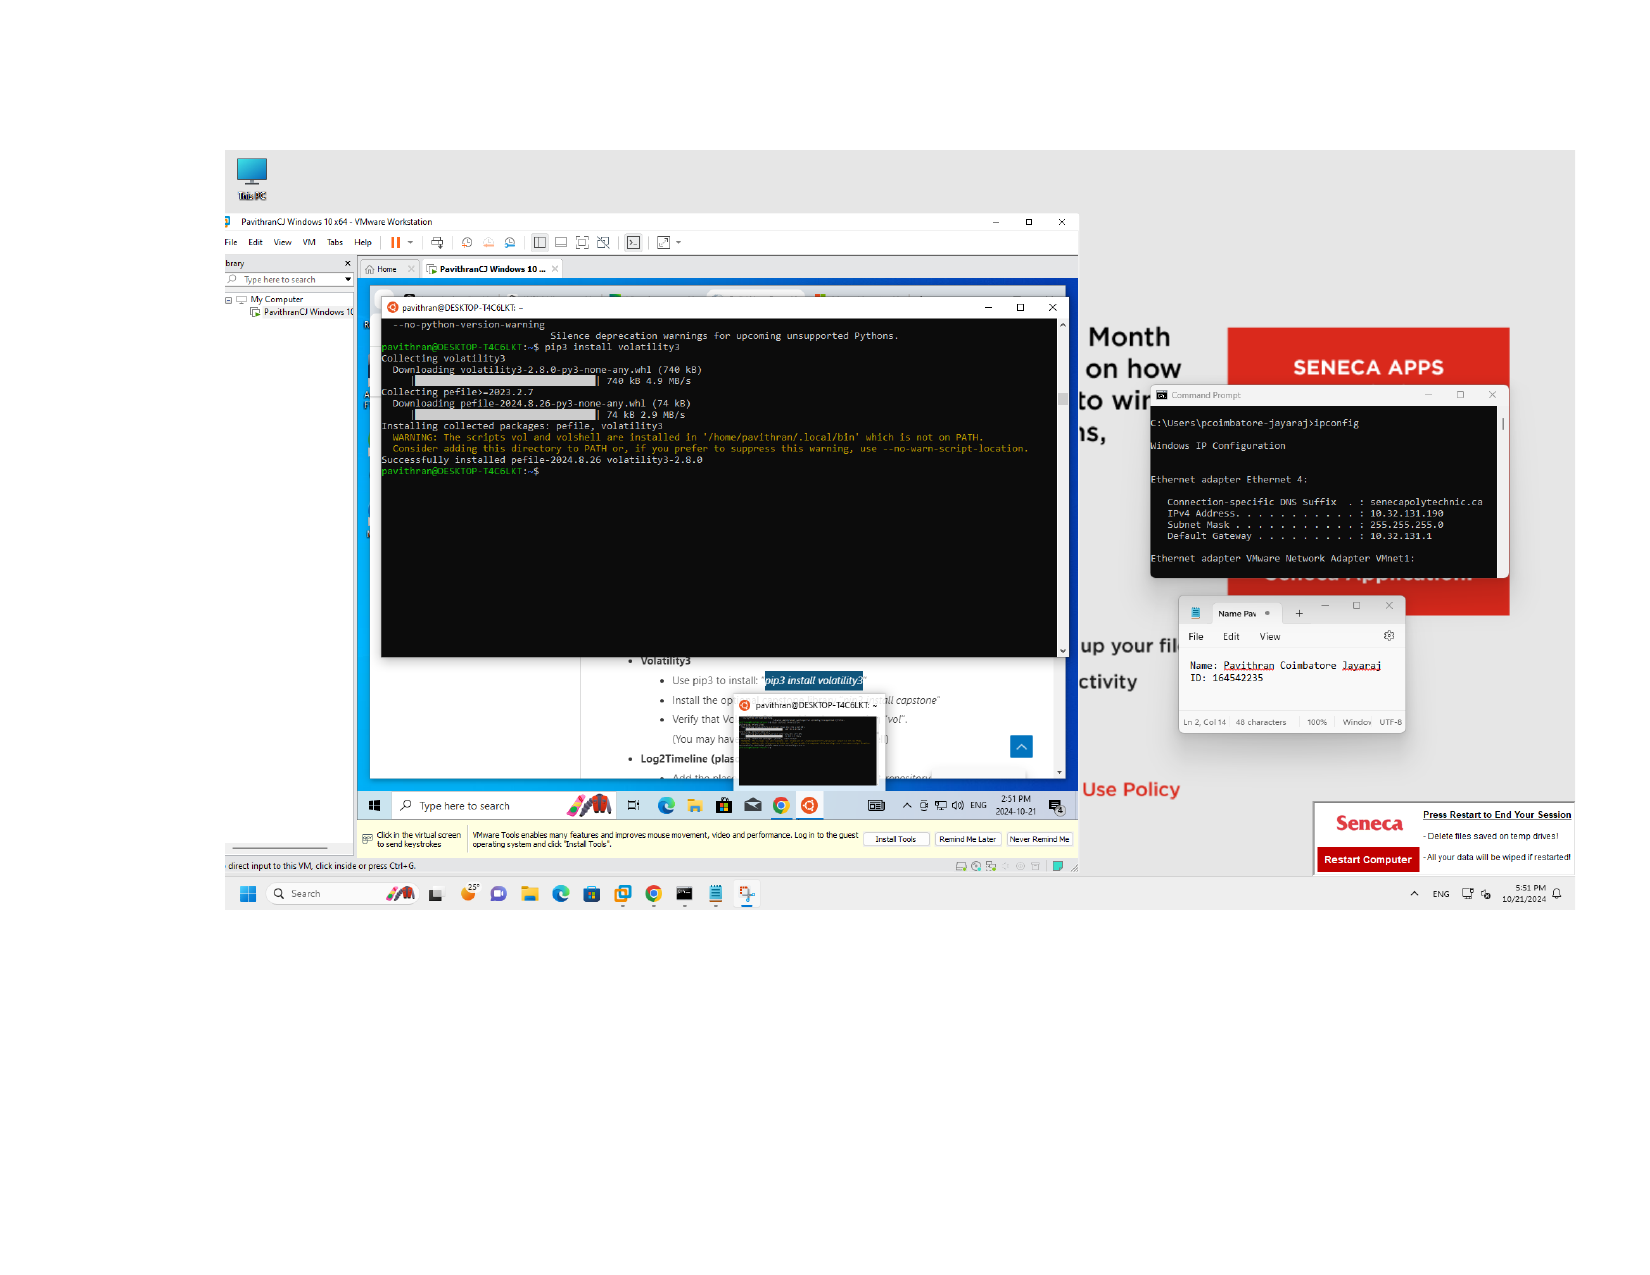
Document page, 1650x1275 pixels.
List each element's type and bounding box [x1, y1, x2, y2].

picture [225, 150, 1575, 910]
